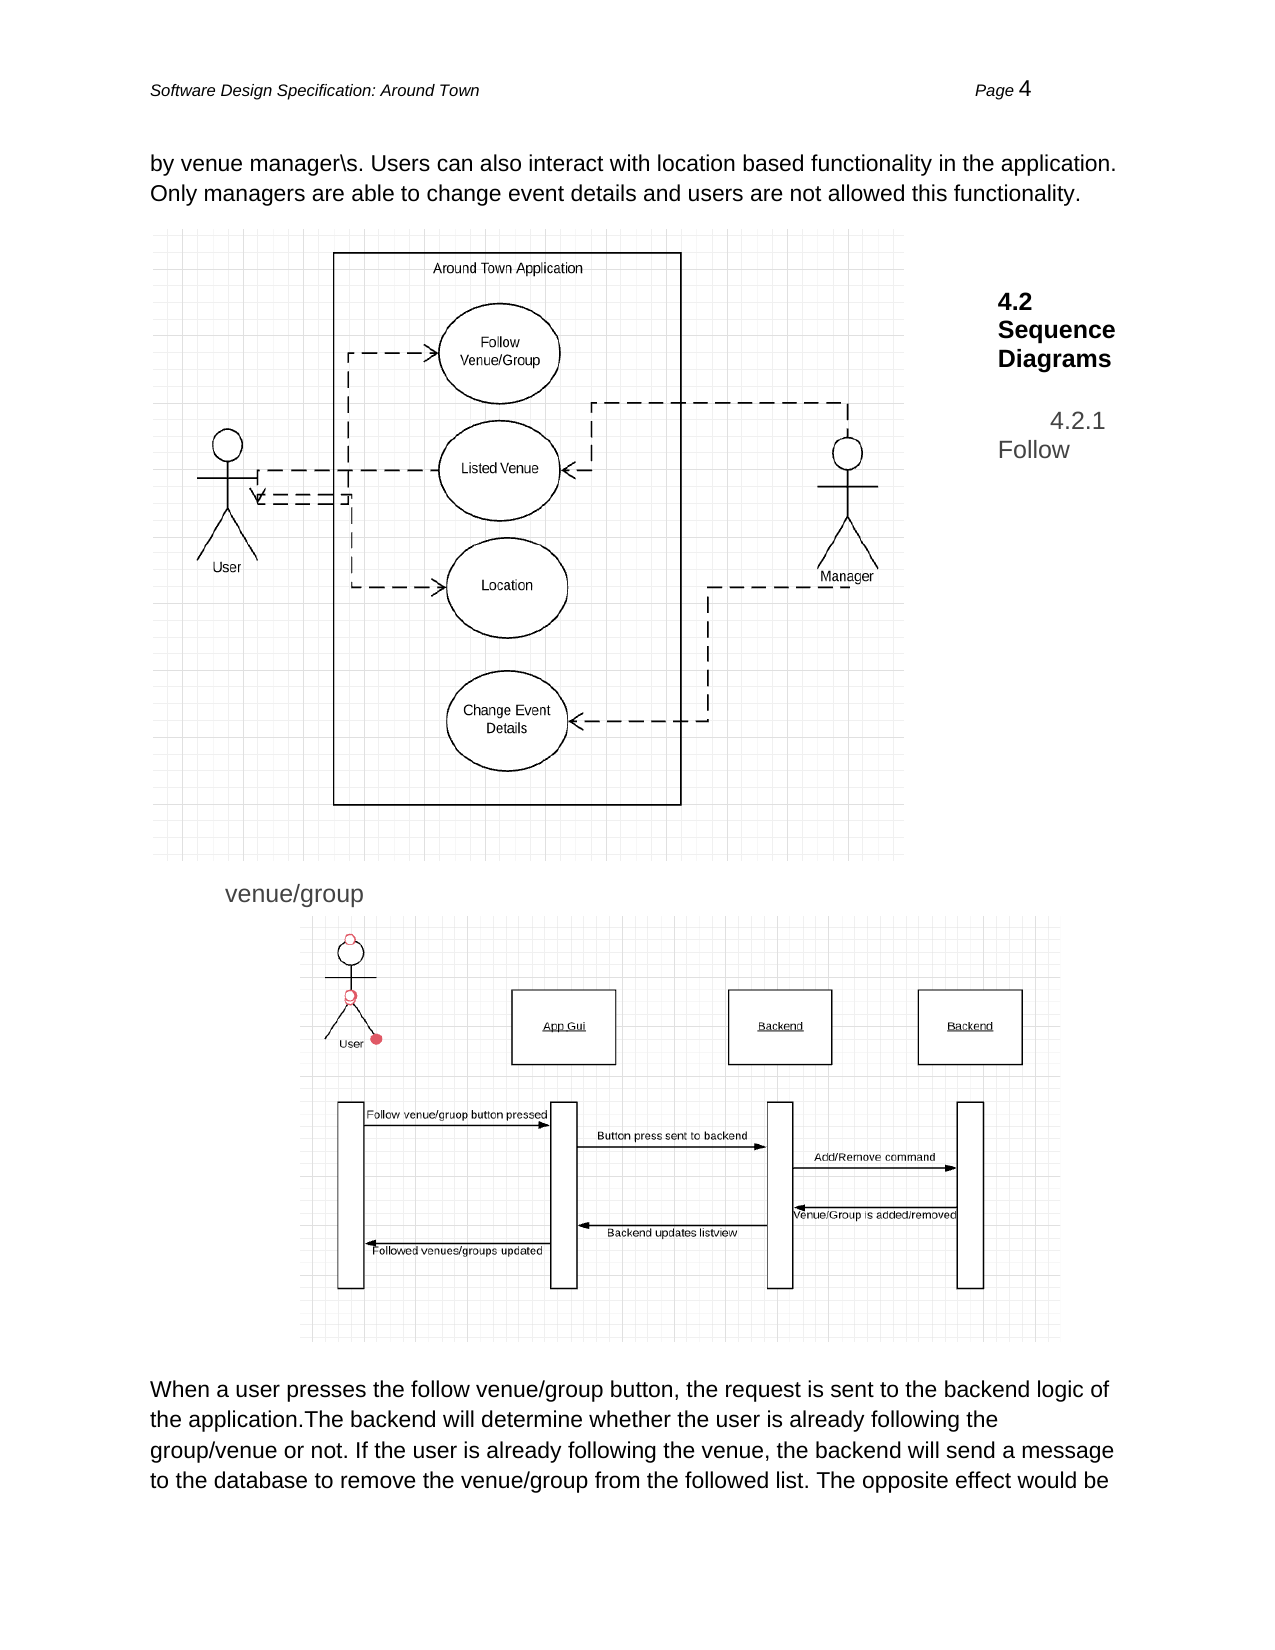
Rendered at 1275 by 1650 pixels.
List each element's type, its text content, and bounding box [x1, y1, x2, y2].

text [150, 1376, 1125, 1493]
picture [300, 916, 1061, 1342]
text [150, 150, 1125, 207]
picture [153, 229, 904, 861]
subtitle 4.2.1 Follow venue/group [225, 406, 1125, 908]
subtitle 4.2 Sequence Diagrams [904, 286, 1125, 373]
